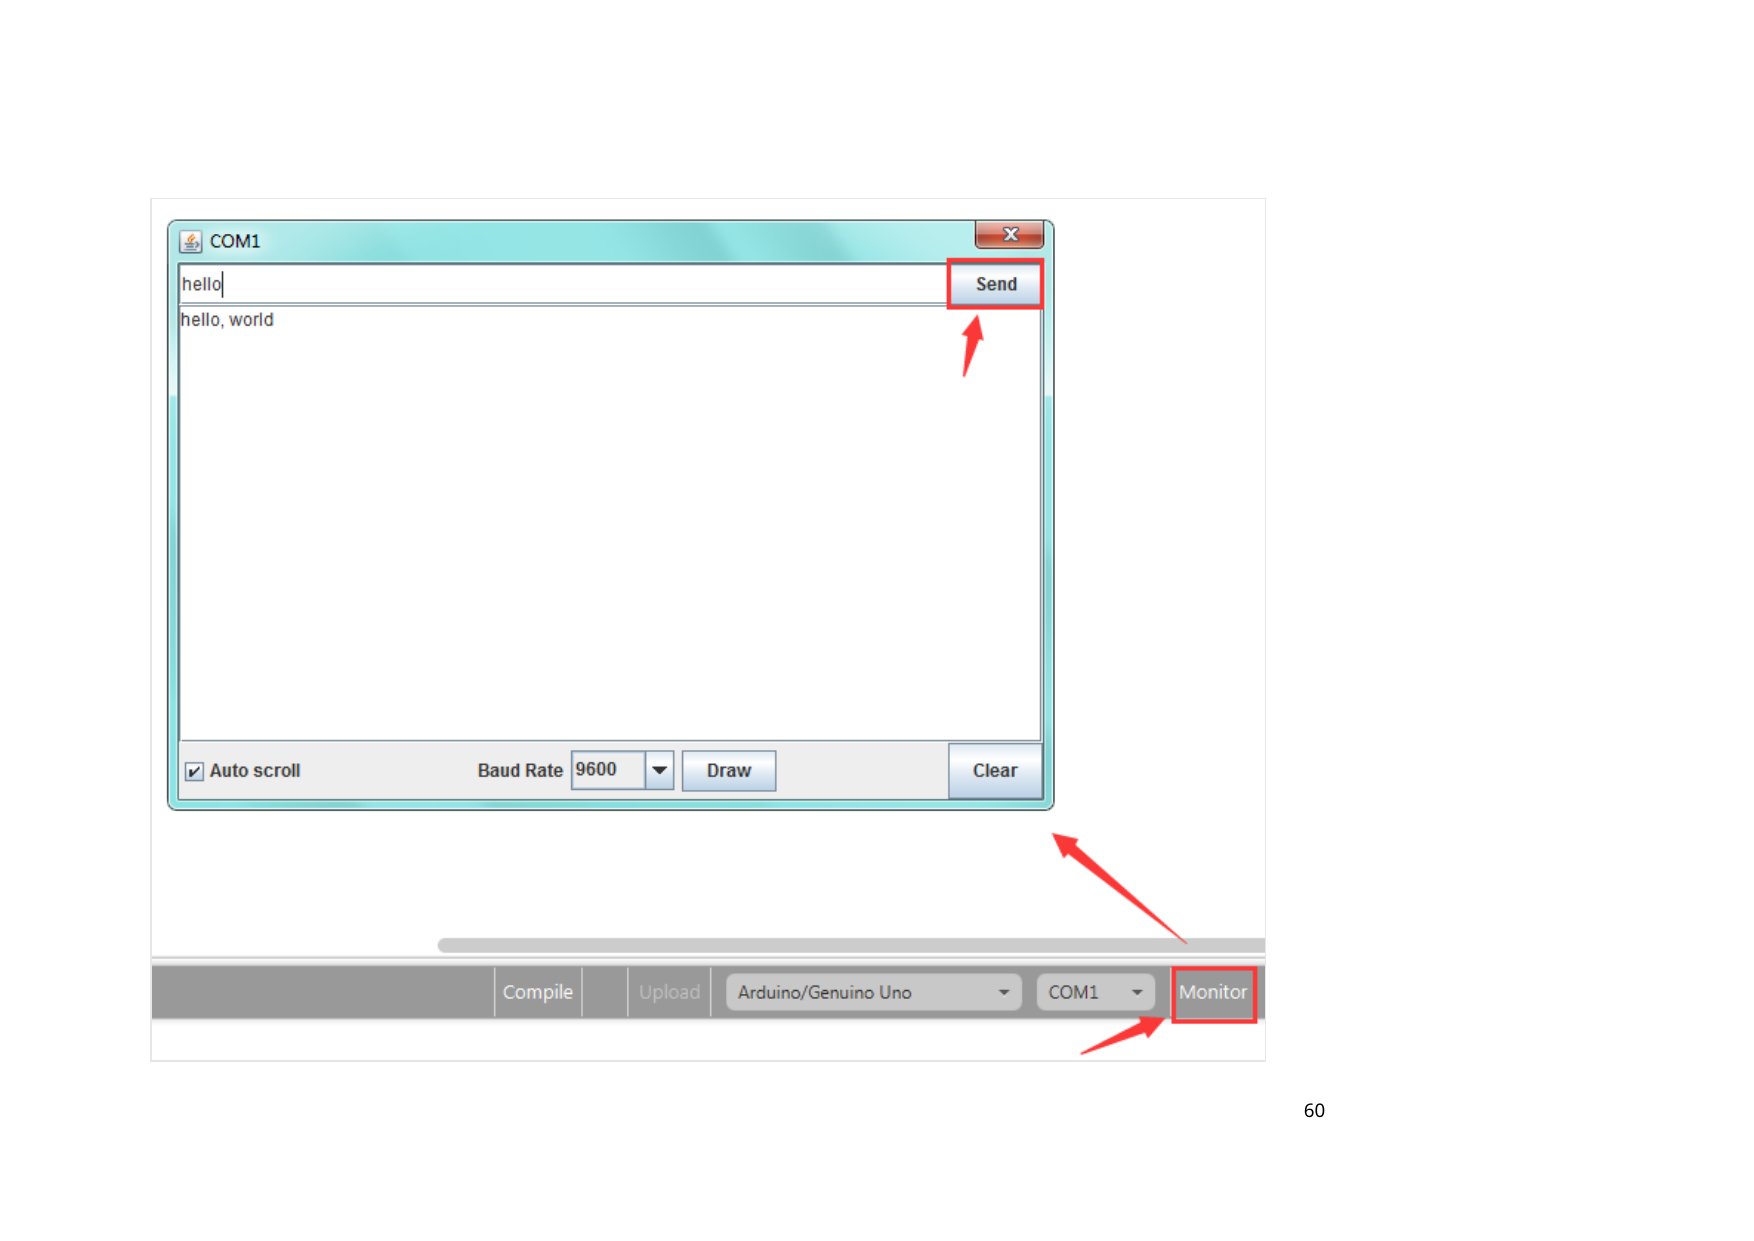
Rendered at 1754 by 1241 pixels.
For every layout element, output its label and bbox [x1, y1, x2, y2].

picture [152, 199, 1265, 1060]
